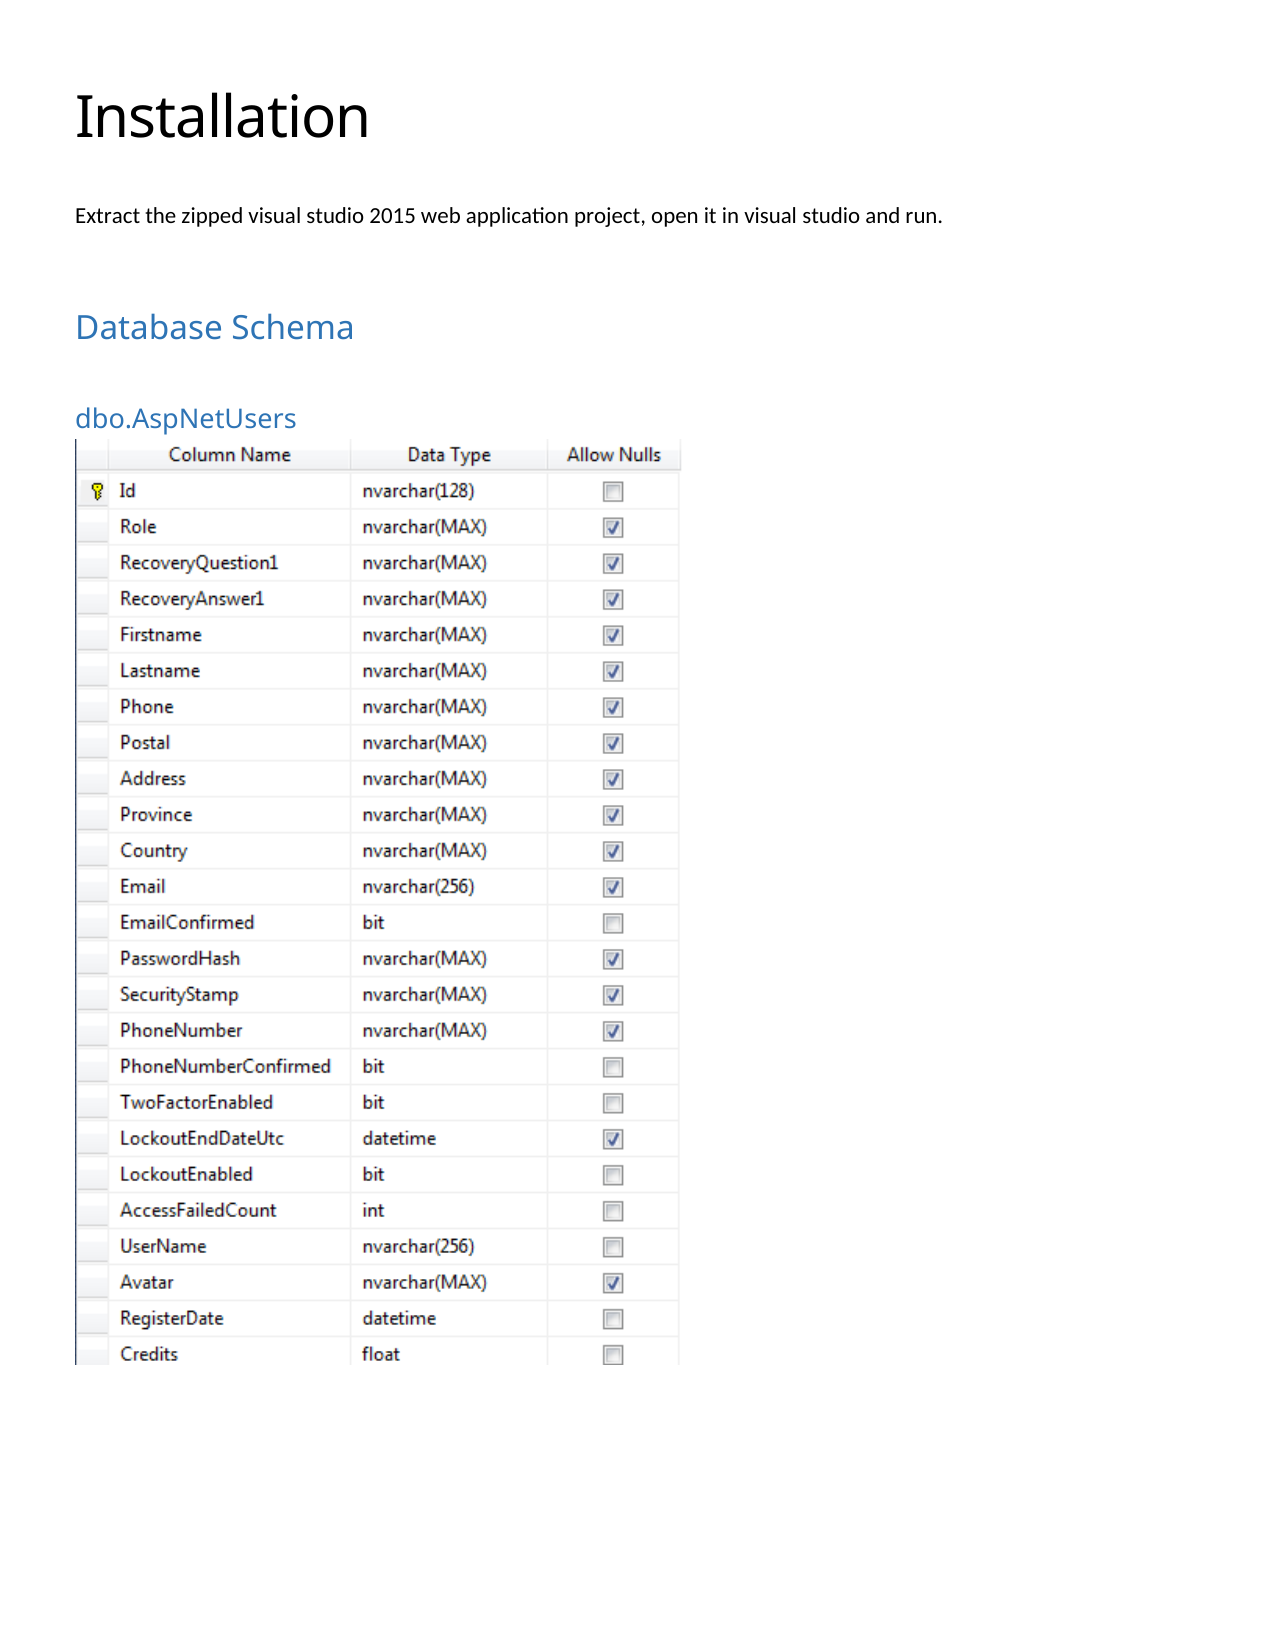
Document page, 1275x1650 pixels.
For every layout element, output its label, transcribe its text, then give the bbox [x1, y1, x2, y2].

subtitle dbo.AspNetUsers [75, 399, 1200, 436]
text Extract the zipped visual studio 2015 web application project, open it in visual studio and run. [75, 201, 1200, 229]
picture [75, 439, 683, 1365]
title Installation [75, 75, 1200, 154]
subtitle Database Schema [75, 303, 1200, 349]
